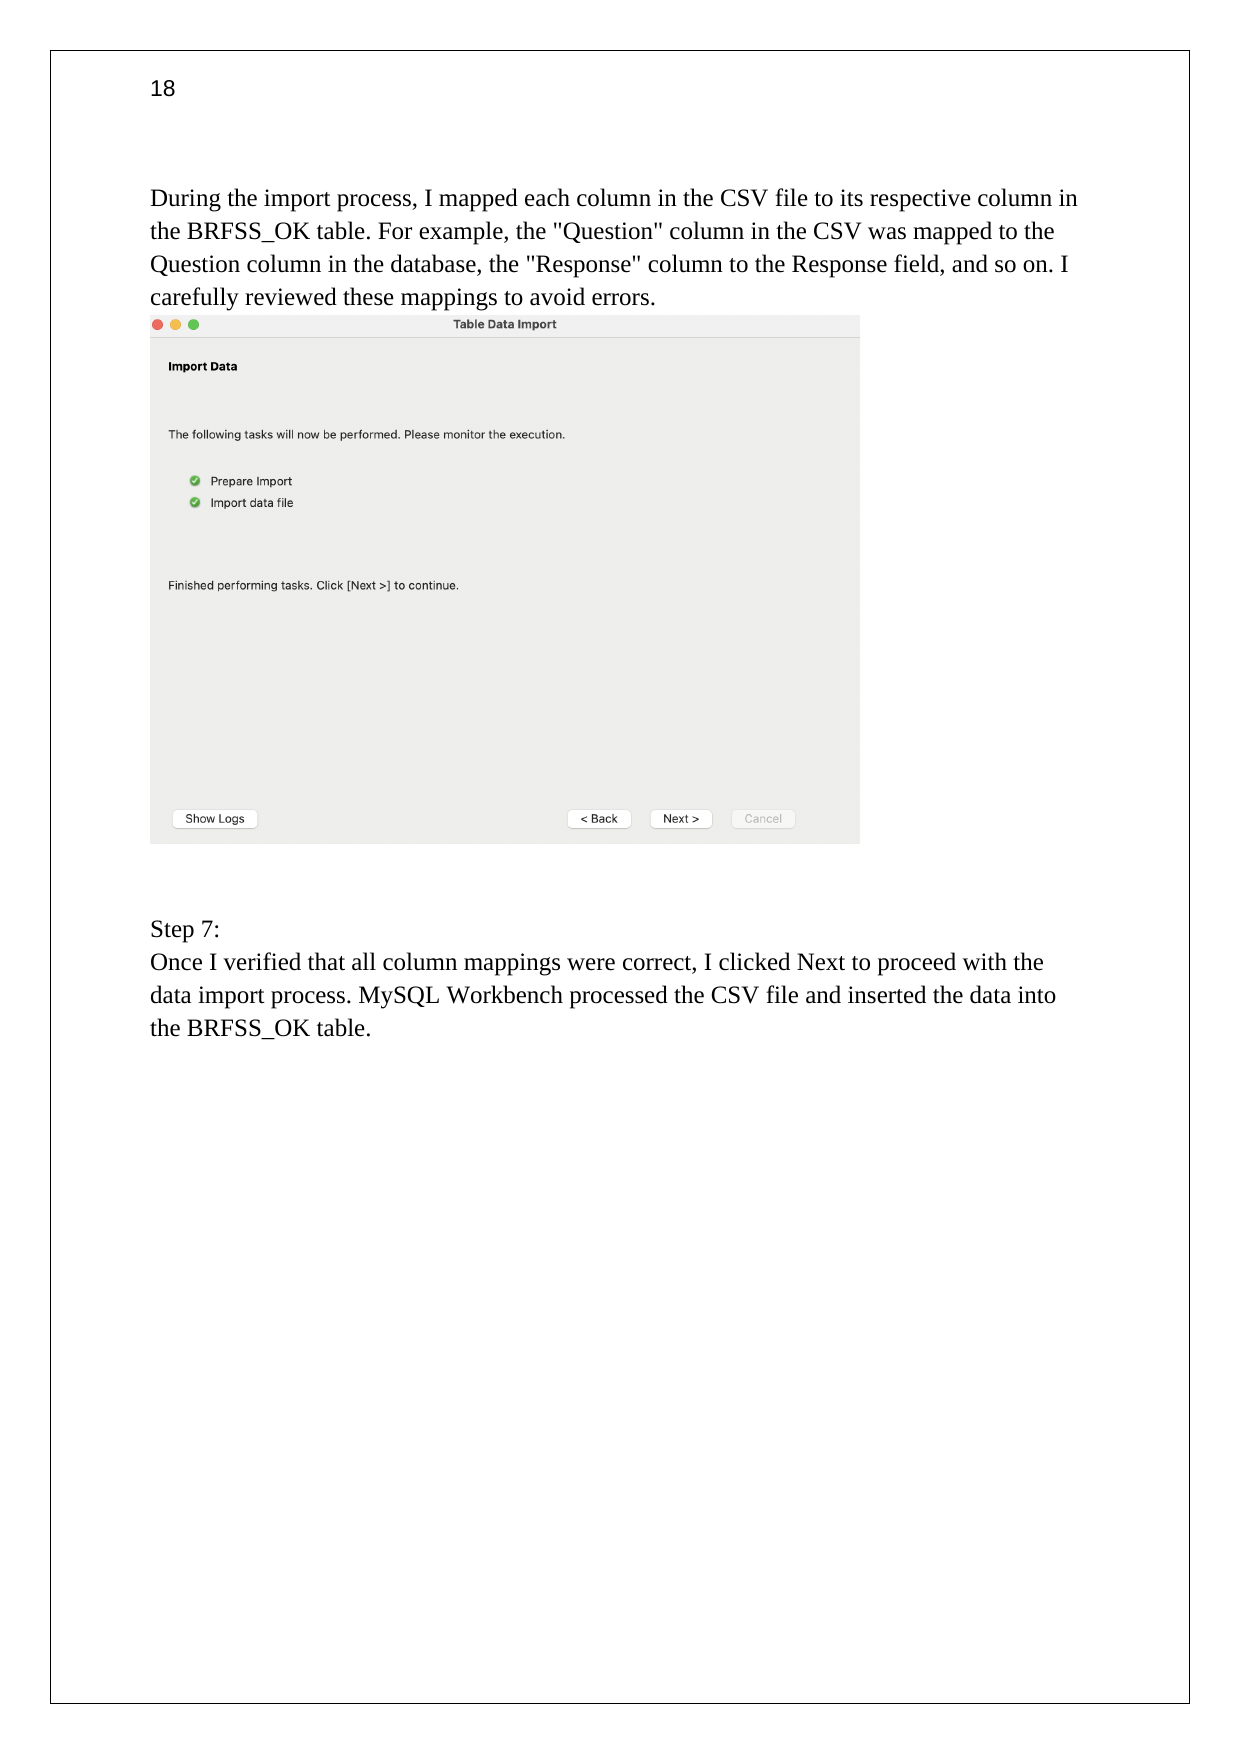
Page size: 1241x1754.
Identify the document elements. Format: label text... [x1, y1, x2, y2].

text During the import process, I mapped each column in the CSV file to its respective column in the BRFSS_OK table. For example, the "Question" column in the CSV was mapped to the Question column in the database, the "Response" column to the Response field, and so on. I carefully reviewed these mappings to avoid errors. [150, 183, 1090, 311]
picture [150, 315, 861, 844]
text Once I verified that all column mappings were correct, I clicked Next to proceed with the data import process. MySQL Workbench processed the CSV file and inserted the data into the BRFSS_OK table. [150, 947, 1090, 1042]
text Step 7: [150, 914, 1090, 943]
